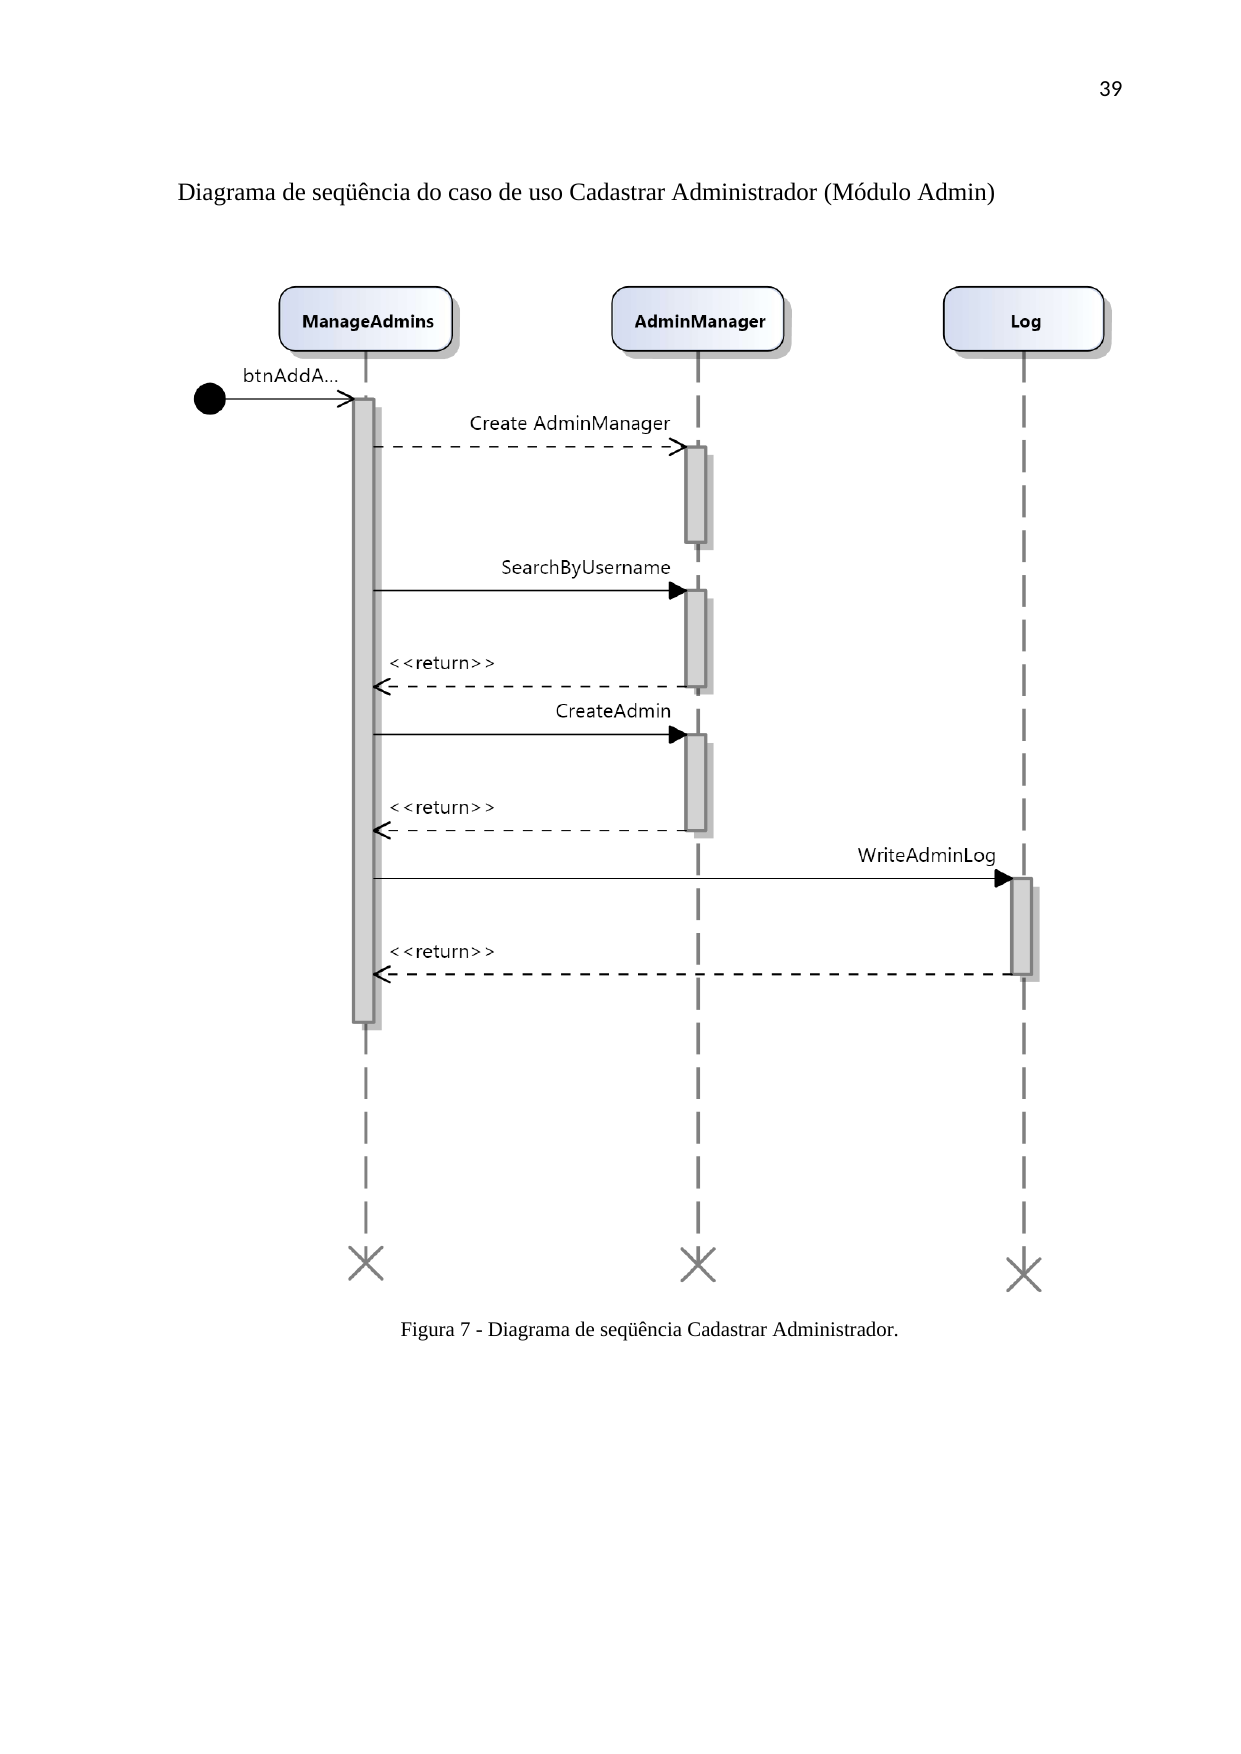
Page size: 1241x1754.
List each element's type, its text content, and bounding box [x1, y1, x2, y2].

picture [177, 270, 1123, 1314]
subtitle Figura 7 - Diagrama de seqüência Cadastrar Administrador. [177, 1314, 1122, 1341]
text Diagrama de seqüência do caso de uso Cadastrar Administrador (Módulo Admin) [177, 177, 1122, 206]
